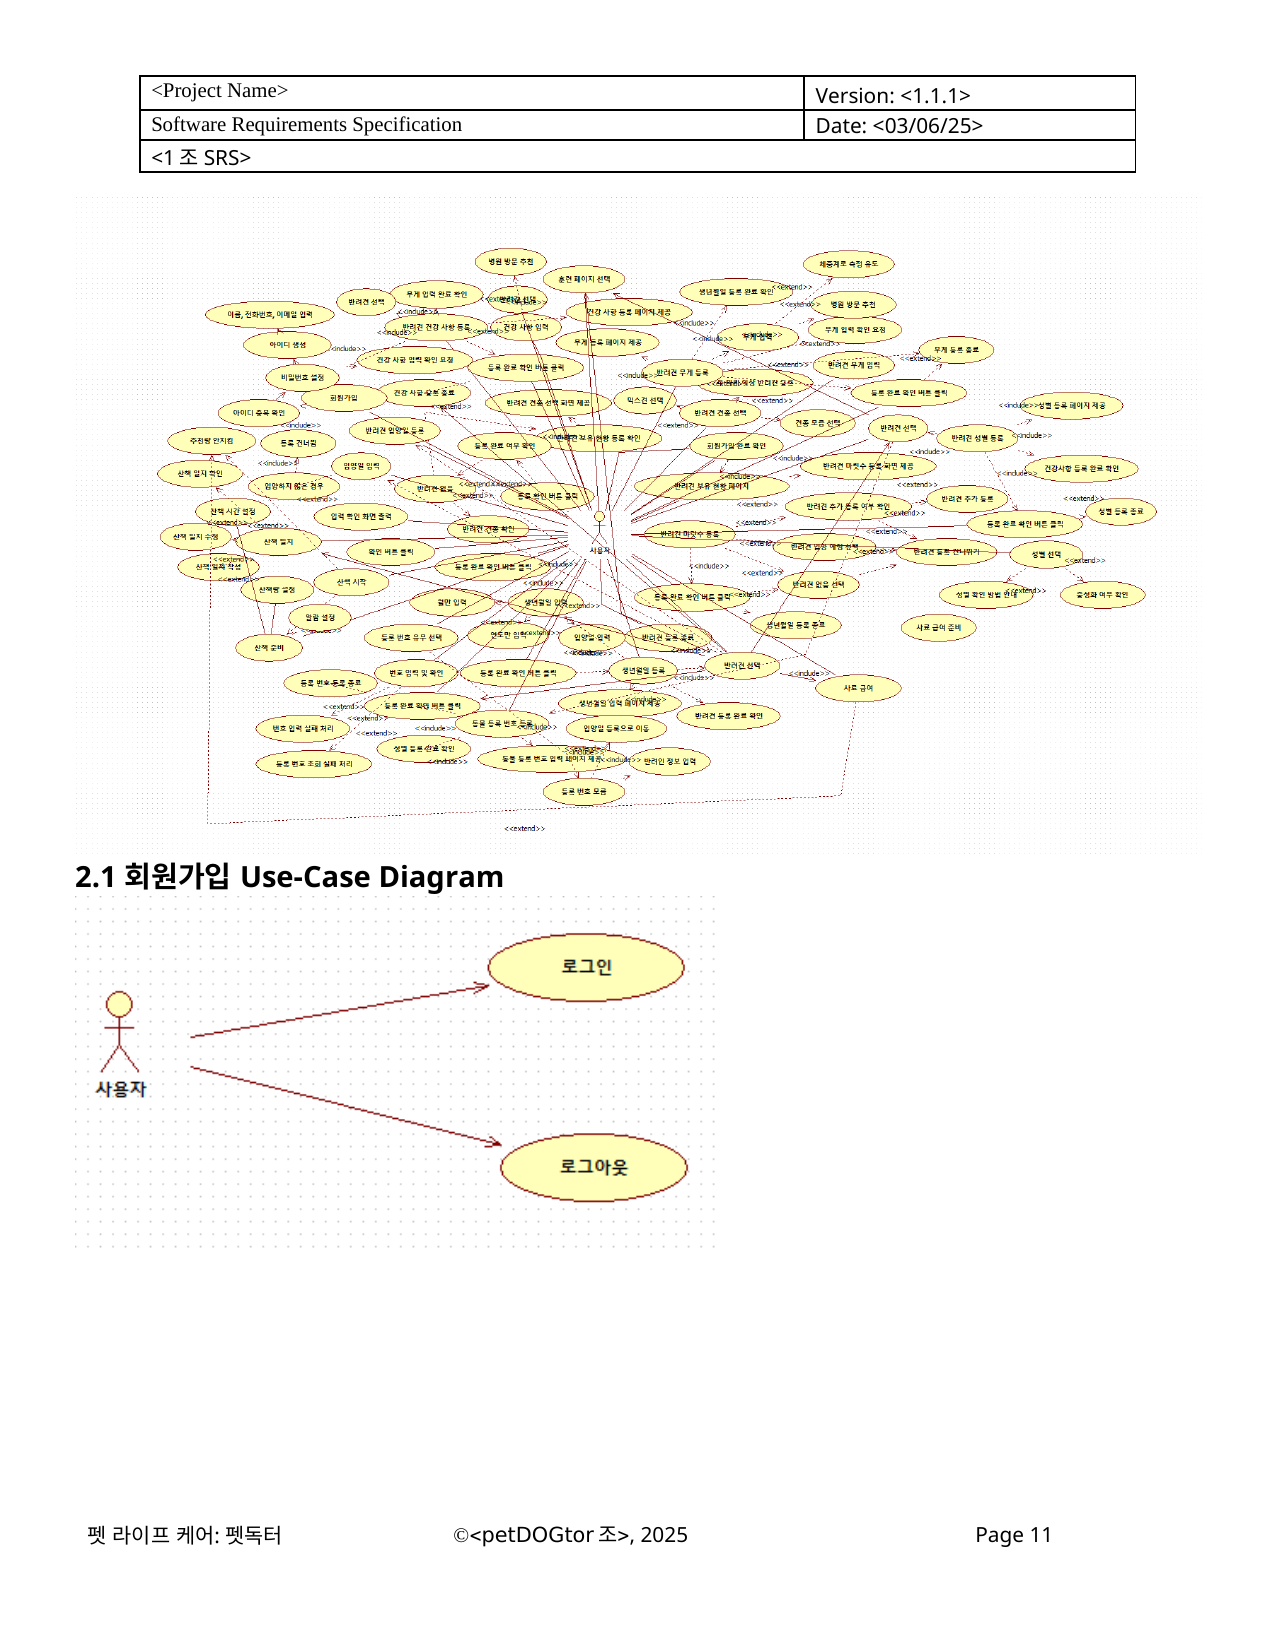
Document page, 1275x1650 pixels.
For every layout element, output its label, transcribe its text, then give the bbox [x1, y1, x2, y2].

picture [75, 197, 1202, 854]
text 2.1 회원가입 Use-Case Diagram [75, 854, 1200, 896]
picture [75, 896, 721, 1254]
